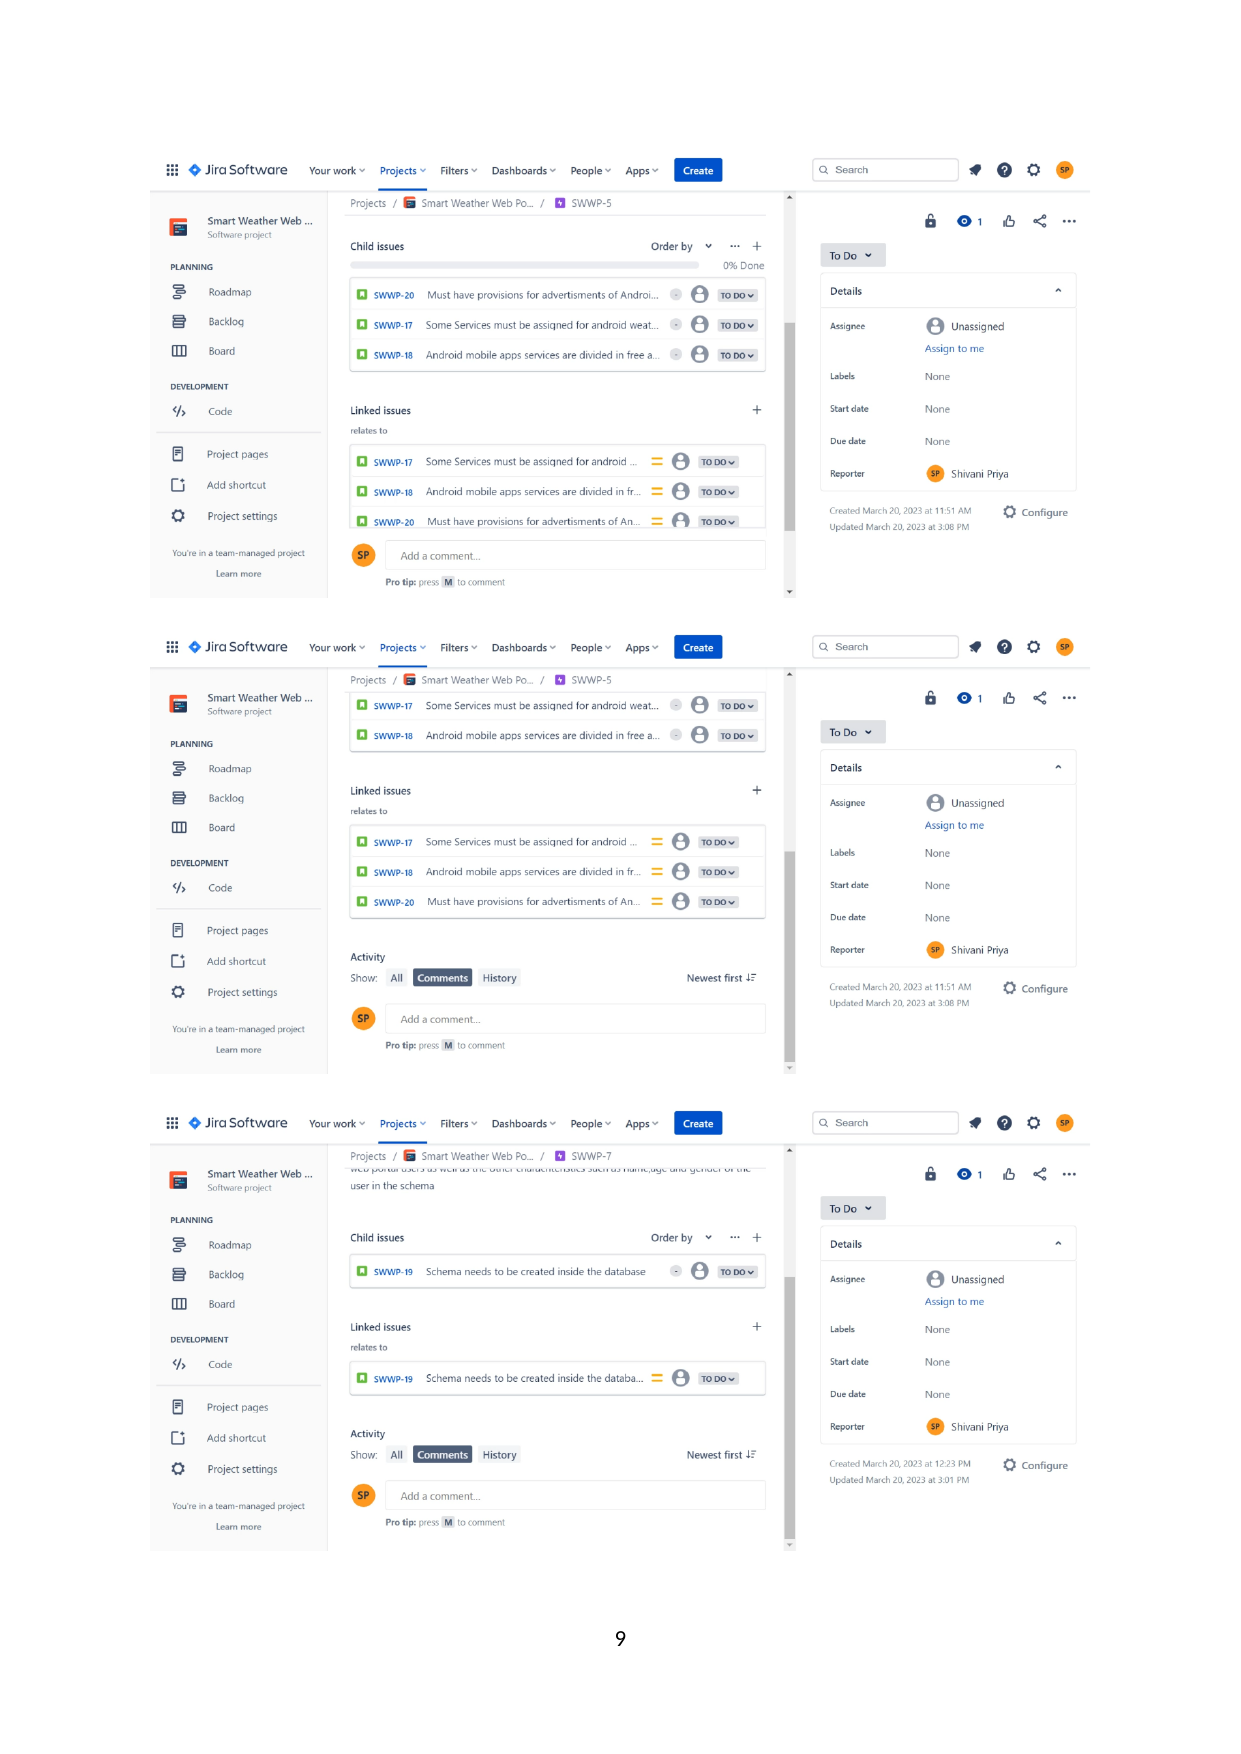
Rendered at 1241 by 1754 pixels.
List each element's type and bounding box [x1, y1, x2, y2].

picture [150, 626, 1091, 1074]
picture [150, 150, 1091, 598]
picture [150, 1102, 1091, 1551]
